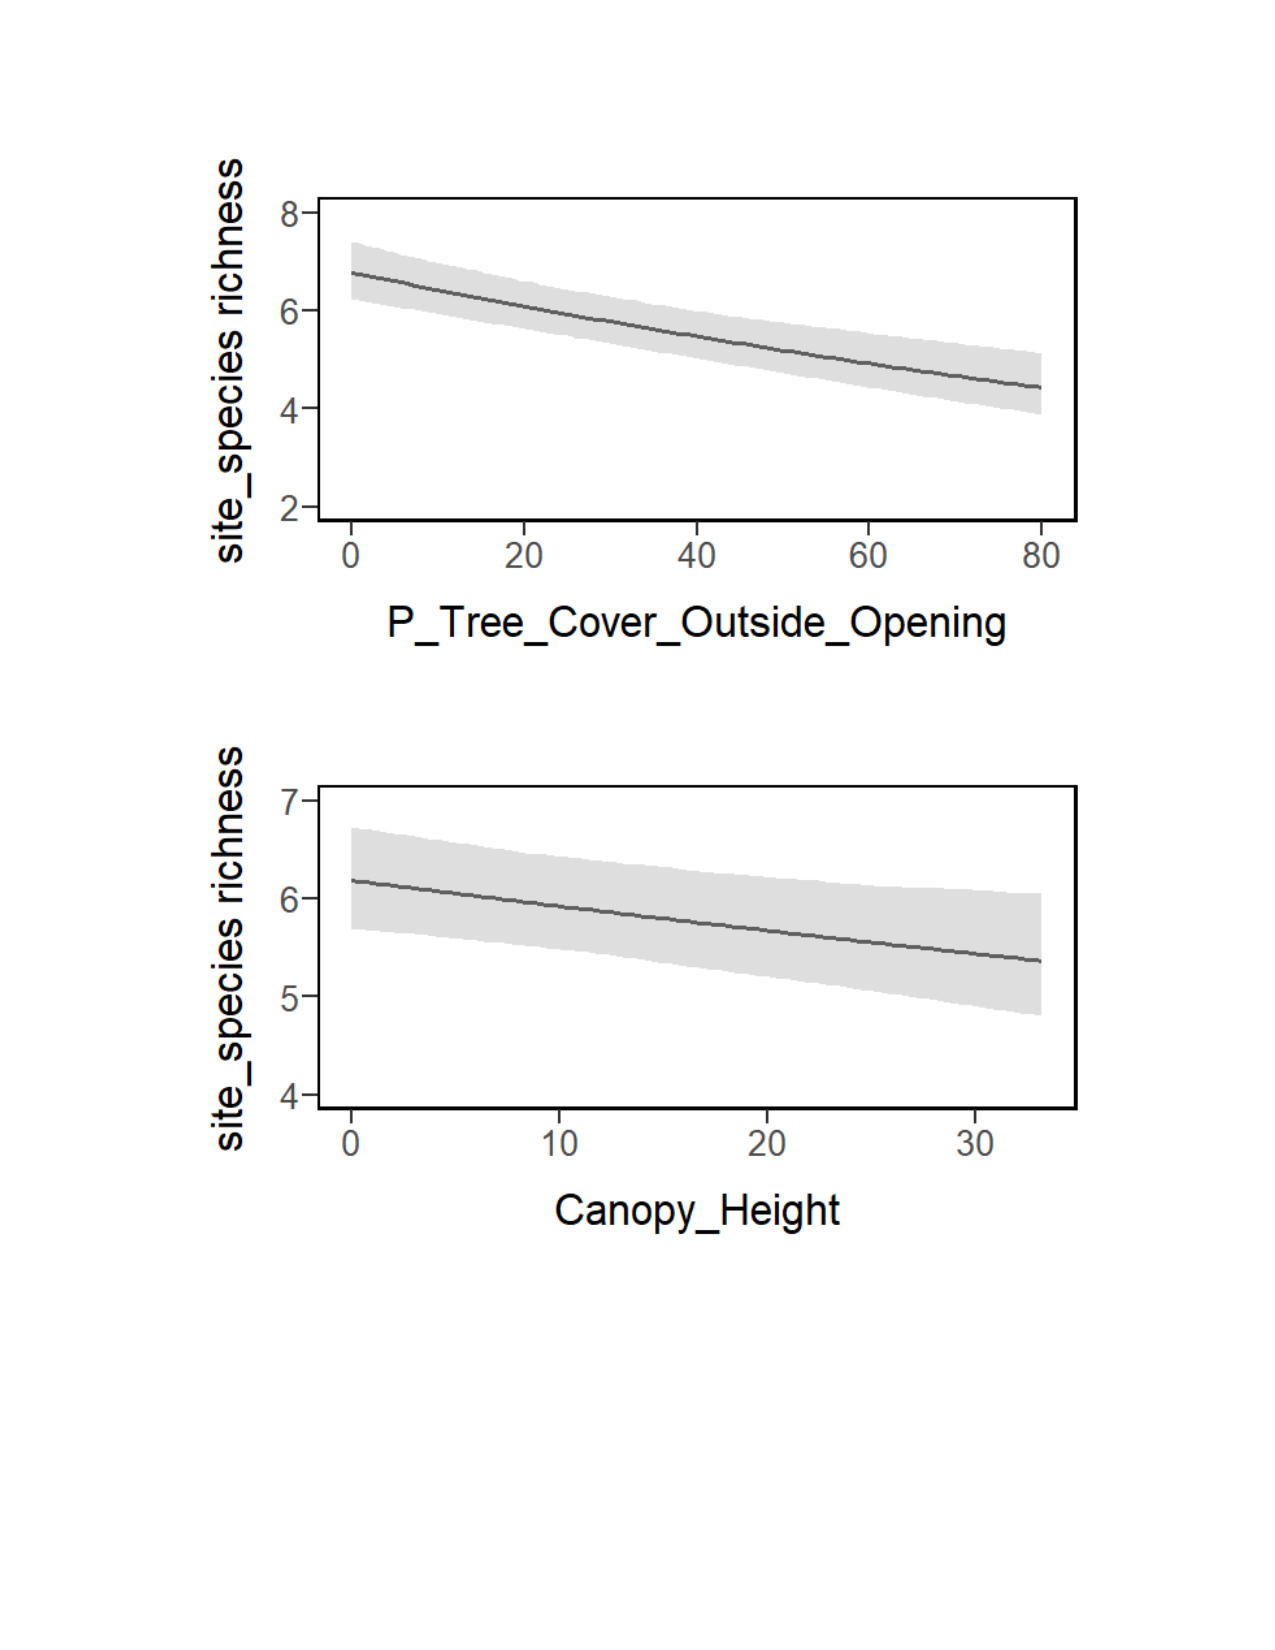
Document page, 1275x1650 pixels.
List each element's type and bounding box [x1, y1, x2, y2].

picture [150, 737, 1125, 1307]
picture [150, 150, 1125, 719]
